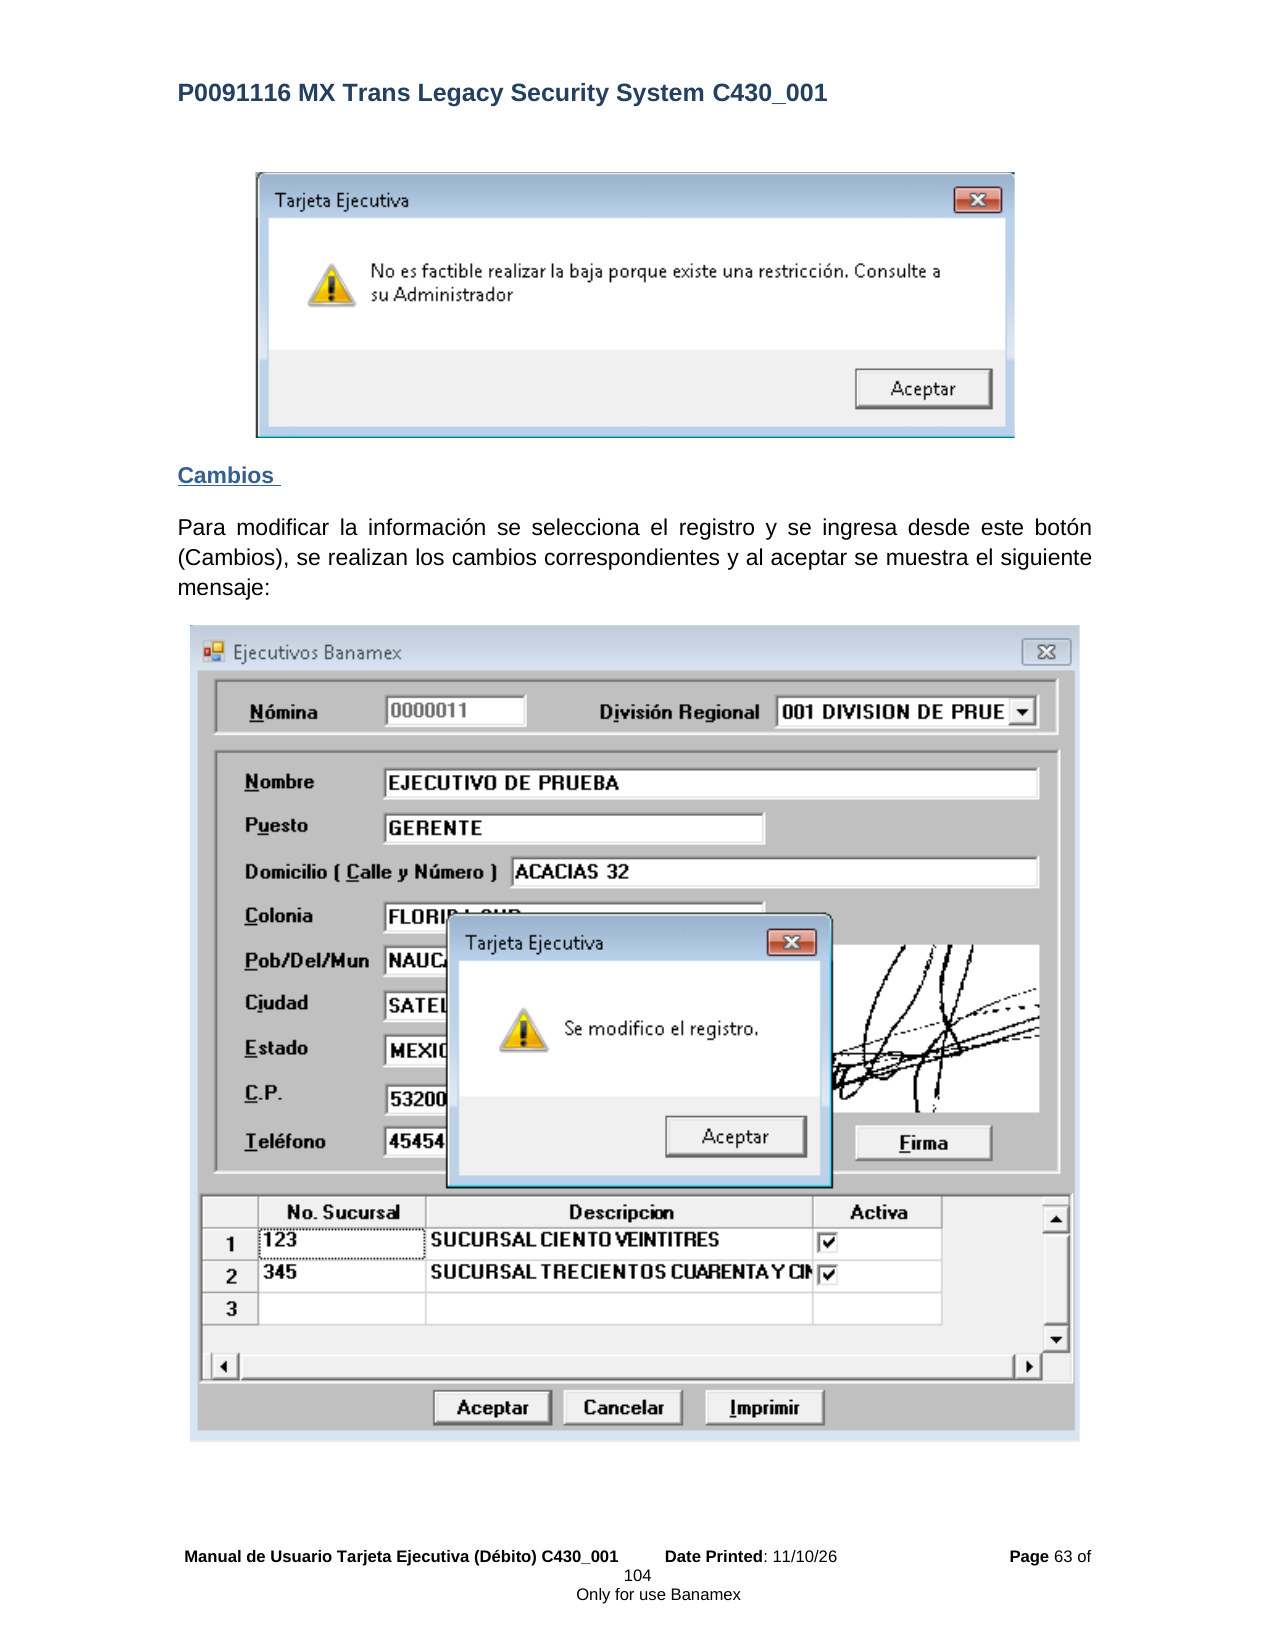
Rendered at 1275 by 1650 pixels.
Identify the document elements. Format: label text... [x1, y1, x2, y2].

text Para modificar la información se selecciona el registro y se ingresa desde este botón (Cambios), se realizan los cambios correspondientes y al aceptar se muestra el siguiente mensaje: [177, 513, 1093, 600]
picture [255, 172, 1015, 438]
picture [190, 625, 1080, 1442]
text Cambios [177, 462, 1093, 489]
